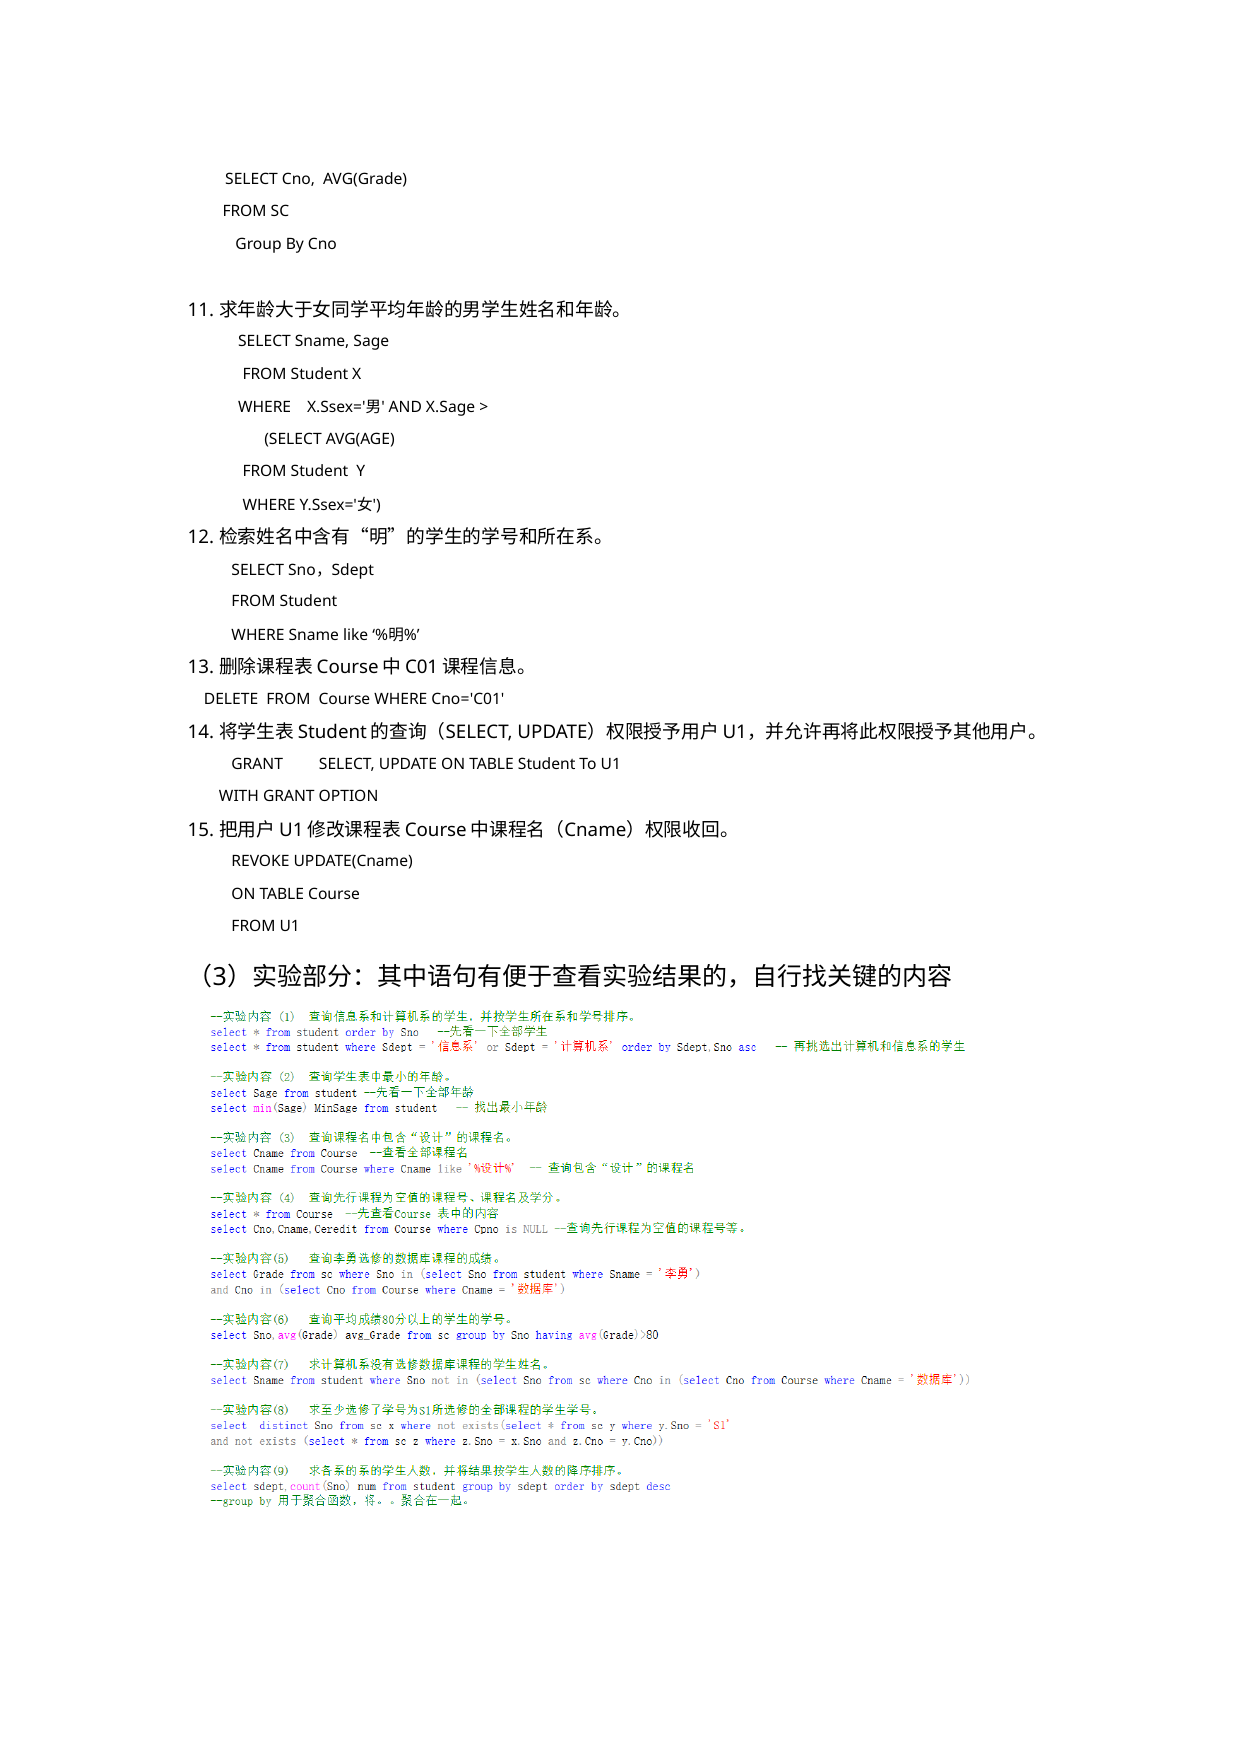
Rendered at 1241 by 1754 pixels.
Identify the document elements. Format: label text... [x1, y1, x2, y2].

text FROM Student X [187, 357, 1053, 389]
text GRANT SELECT, UPDATE ON TABLE Student To U1 [187, 747, 1053, 779]
text SELECT Sname, Sage [187, 324, 1053, 357]
text WHERE X.Ssex='男' AND X.Sage > [187, 389, 1053, 422]
text 11. 求年龄大于女同学平均年龄的男学生姓名和年龄。 [187, 292, 1053, 324]
text 14. 将学生表Student的查询（SELECT, UPDATE）权限授予用户U1，并允许再将此权限授予其他用户。 [187, 714, 1053, 747]
text 13. 删除课程表Course中C01课程信息。 [187, 649, 1053, 682]
text 15. 把用户U1修改课程表Course中课程名（Cname）权限收回。 [187, 812, 1053, 844]
text DELETE FROM Course WHERE Cno='C01' [187, 682, 1053, 714]
text FROM Student [187, 584, 1053, 617]
text WITH GRANT OPTION [187, 779, 1053, 812]
text SELECT Cno, AVG(Grade) [187, 162, 1053, 194]
text WHERE Sname like ‘%明%’ [187, 617, 1053, 649]
text FROM U1 [187, 909, 1053, 942]
text Group By Cno [187, 227, 1053, 259]
text FROM Student Y [187, 454, 1053, 487]
text WHERE Y.Ssex='女') [187, 487, 1053, 519]
text FROM SC [187, 194, 1053, 227]
text (SELECT AVG(AGE) [220, 422, 1053, 454]
text ON TABLE Course [187, 877, 1053, 909]
text REVOKE UPDATE(Cname) [187, 844, 1053, 877]
text 12. 检索姓名中含有“明”的学生的学号和所在系。 [187, 519, 1053, 552]
text （3）实验部分：其中语句有便于查看实验结果的，自行找关键的内容 [187, 942, 1053, 1007]
picture [187, 1007, 1053, 1516]
text SELECT Sno，Sdept [187, 552, 1053, 584]
